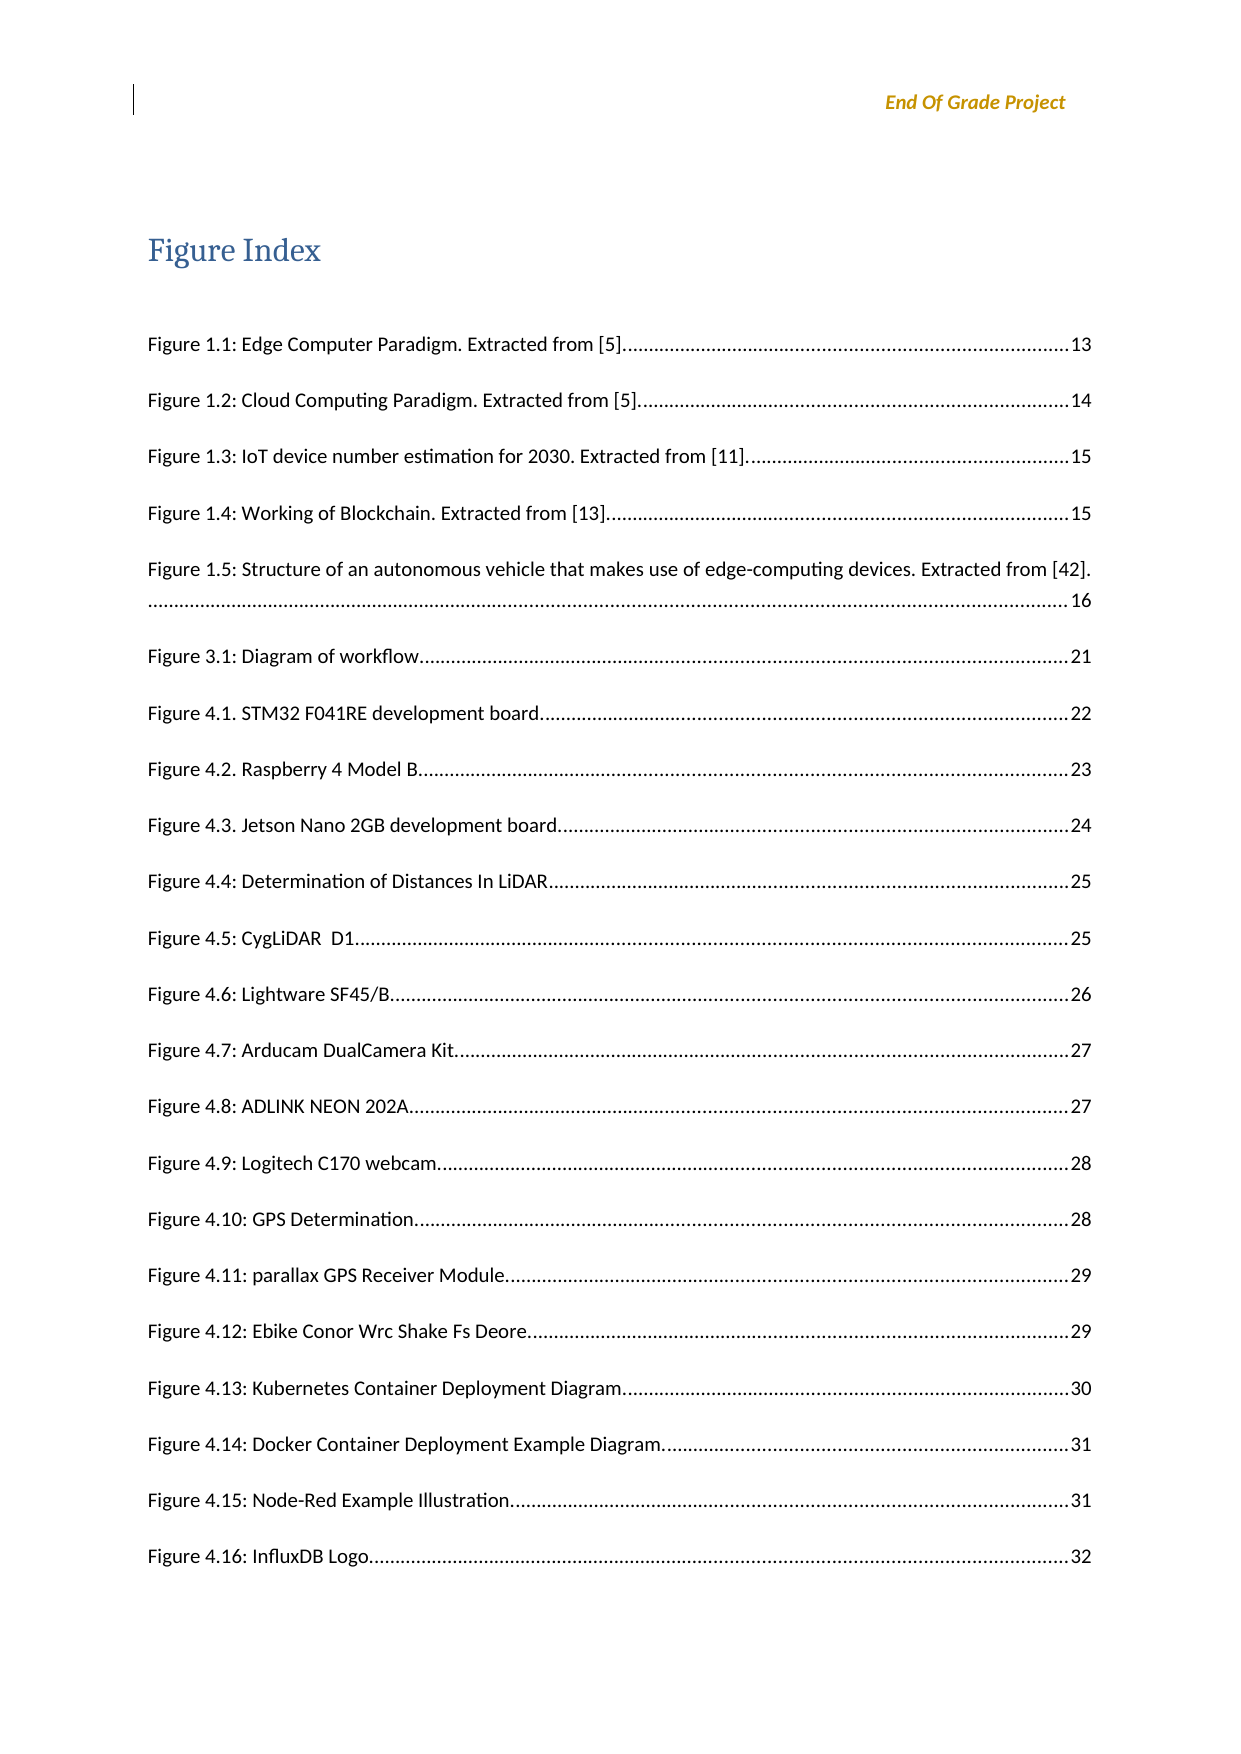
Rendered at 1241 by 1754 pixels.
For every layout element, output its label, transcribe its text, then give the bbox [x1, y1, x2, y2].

text Figure 1.4: Working of Blockchain. Extracted from [13]. 15 [148, 495, 1092, 526]
text Figure 4.5: CygLiDAR D1. 25 [148, 920, 1092, 951]
text Figure 4.7: Arducam DualCamera Kit. 27 [148, 1032, 1092, 1064]
text Figure 4.3. Jetson Nano 2GB development board. 24 [148, 807, 1092, 839]
text Figure 4.1. STM32 F041RE development board. 22 [148, 695, 1092, 726]
text Figure 4.13: Kubernetes Container Deployment Diagram. 30 [148, 1370, 1092, 1401]
text Figure 1.1: Edge Computer Paradigm. Extracted from [5]. 13 [148, 326, 1092, 357]
text Figure 4.11: parallax GPS Receiver Module. 29 [148, 1257, 1092, 1289]
text Figure 4.10: GPS Determination. 28 [148, 1201, 1092, 1232]
text Figure 1.3: IoT device number estimation for 2030. Extracted from [11]. 15 [148, 439, 1092, 470]
text Figure 1.2: Cloud Computing Paradigm. Extracted from [5]. 14 [148, 382, 1092, 414]
text Figure 4.14: Docker Container Deployment Example Diagram. 31 [148, 1426, 1092, 1457]
text Figure 4.16: InfluxDB Logo. 32 [148, 1539, 1092, 1570]
text Figure 4.4: Determination of Distances In LiDAR 25 [148, 864, 1092, 895]
text Figure 1.5: Structure of an autonomous vehicle that makes use of edge-computing devices. Extracted from [42]. 16 [148, 551, 1092, 614]
text Figure 4.6: Lightware SF45/B. 26 [148, 976, 1092, 1007]
subtitle Figure Index [148, 232, 1092, 270]
text Figure 4.2. Raspberry 4 Model B. 23 [148, 751, 1092, 782]
text Figure 4.12: Ebike Conor Wrc Shake Fs Deore. 29 [148, 1314, 1092, 1345]
text Figure 4.8: ADLINK NEON 202A. 27 [148, 1089, 1092, 1120]
text Figure 3.1: Diagram of workflow. 21 [148, 639, 1092, 670]
text Figure 4.9: Logitech C170 webcam. 28 [148, 1145, 1092, 1176]
text Figure 4.15: Node-Red Example Illustration. 31 [148, 1482, 1092, 1514]
